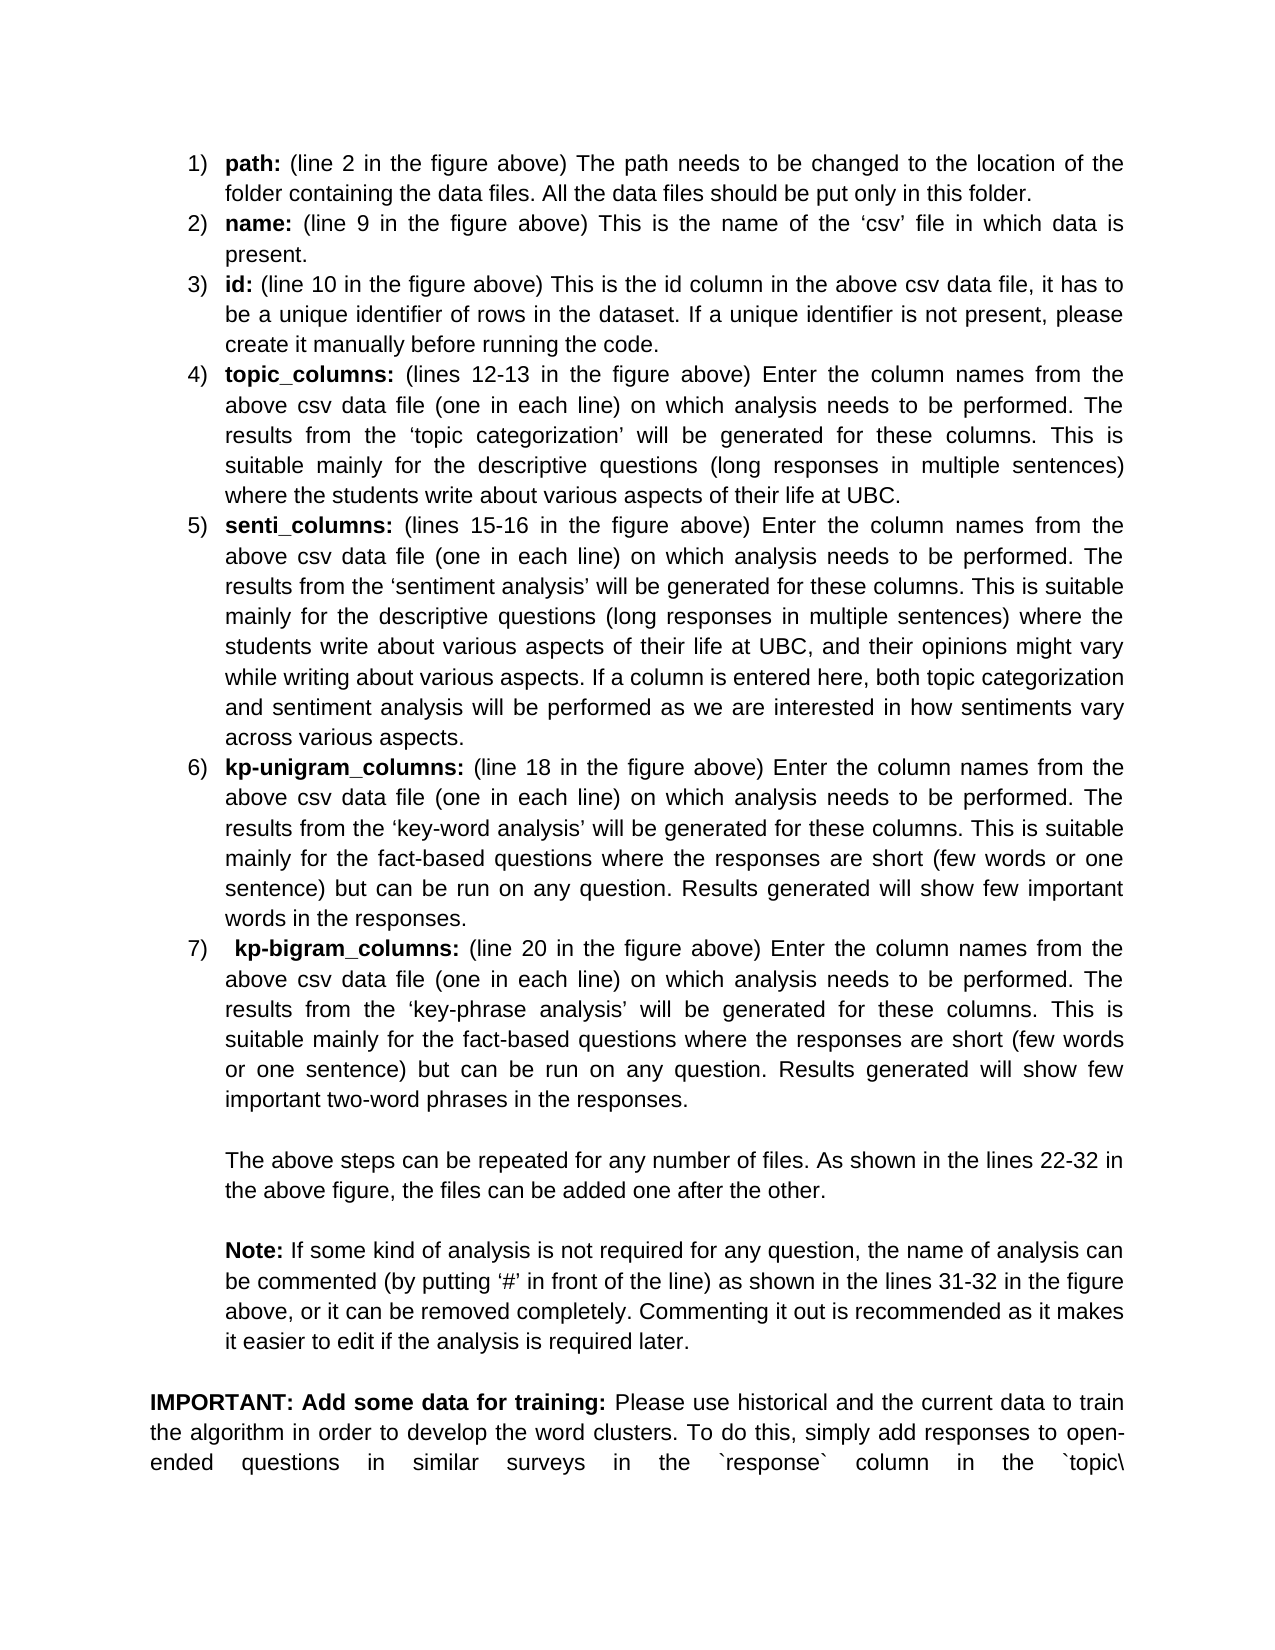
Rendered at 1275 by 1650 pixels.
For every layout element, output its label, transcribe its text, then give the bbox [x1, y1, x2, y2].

list kp-bigram_columns: (line 20 in the figure above) Enter the column names from the above csv data file (one in each line) on which analysis needs to be performed. The results from the ‘key-phrase analysis’ will be generated for these columns. This is suitable mainly for the fact-based questions where the responses are short (few words or one sentence) but can be run on any question. Results generated will show few important two-word phrases in the responses. [187, 935, 1125, 1113]
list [150, 1388, 1125, 1475]
list senti_columns: (lines 15-16 in the figure above) Enter the column names from the above csv data file (one in each line) on which analysis needs to be performed. The results from the ‘sentiment analysis’ will be generated for these columns. This is suitable mainly for the descriptive questions (long responses in multiple sentences) where the students write about various aspects of their life at UBC, and their opinions might vary while writing about various aspects. If a column is entered here, both topic categorization and sentiment analysis will be performed as we are interested in how sentiments vary across various aspects. [187, 512, 1125, 750]
list name: (line 9 in the figure above) This is the name of the ‘csv’ file in which data is present. [187, 210, 1125, 267]
list kp-unigram_columns: (line 18 in the figure above) Enter the column names from the above csv data file (one in each line) on which analysis needs to be performed. The results from the ‘key-word analysis’ will be generated for these columns. This is suitable mainly for the fact-based questions where the responses are short (few words or one sentence) but can be run on any question. Results generated will show few important words in the responses. [187, 754, 1125, 932]
list topic_columns: (lines 12-13 in the figure above) Enter the column names from the above csv data file (one in each line) on which analysis needs to be performed. The results from the ‘topic categorization’ will be generated for these columns. This is suitable mainly for the descriptive questions (long responses in multiple sentences) where the students write about various aspects of their life at UBC. [187, 361, 1125, 509]
list Note: If some kind of analysis is not required for any question, the name of analysis can be commented (by putting ‘#’ in front of the line) as shown in the lines 31-32 in the figure above, or it can be removed completely. Commenting it out is recommended as it makes it easier to edit if the analysis is required later. [225, 1237, 1125, 1354]
list id: (line 10 in the figure above) This is the id column in the above csv data file, it has to be a unique identifier of rows in the dataset. If a unique identifier is not present, please create it manually before running the code. [187, 271, 1125, 358]
list path: (line 2 in the figure above) The path needs to be changed to the location of the folder containing the data files. All the data files should be put only in this folder. [187, 150, 1125, 207]
list The above steps can be repeated for any number of files. As shown in the lines 22-32 in the above figure, the files can be added one after the other. [225, 1147, 1125, 1203]
